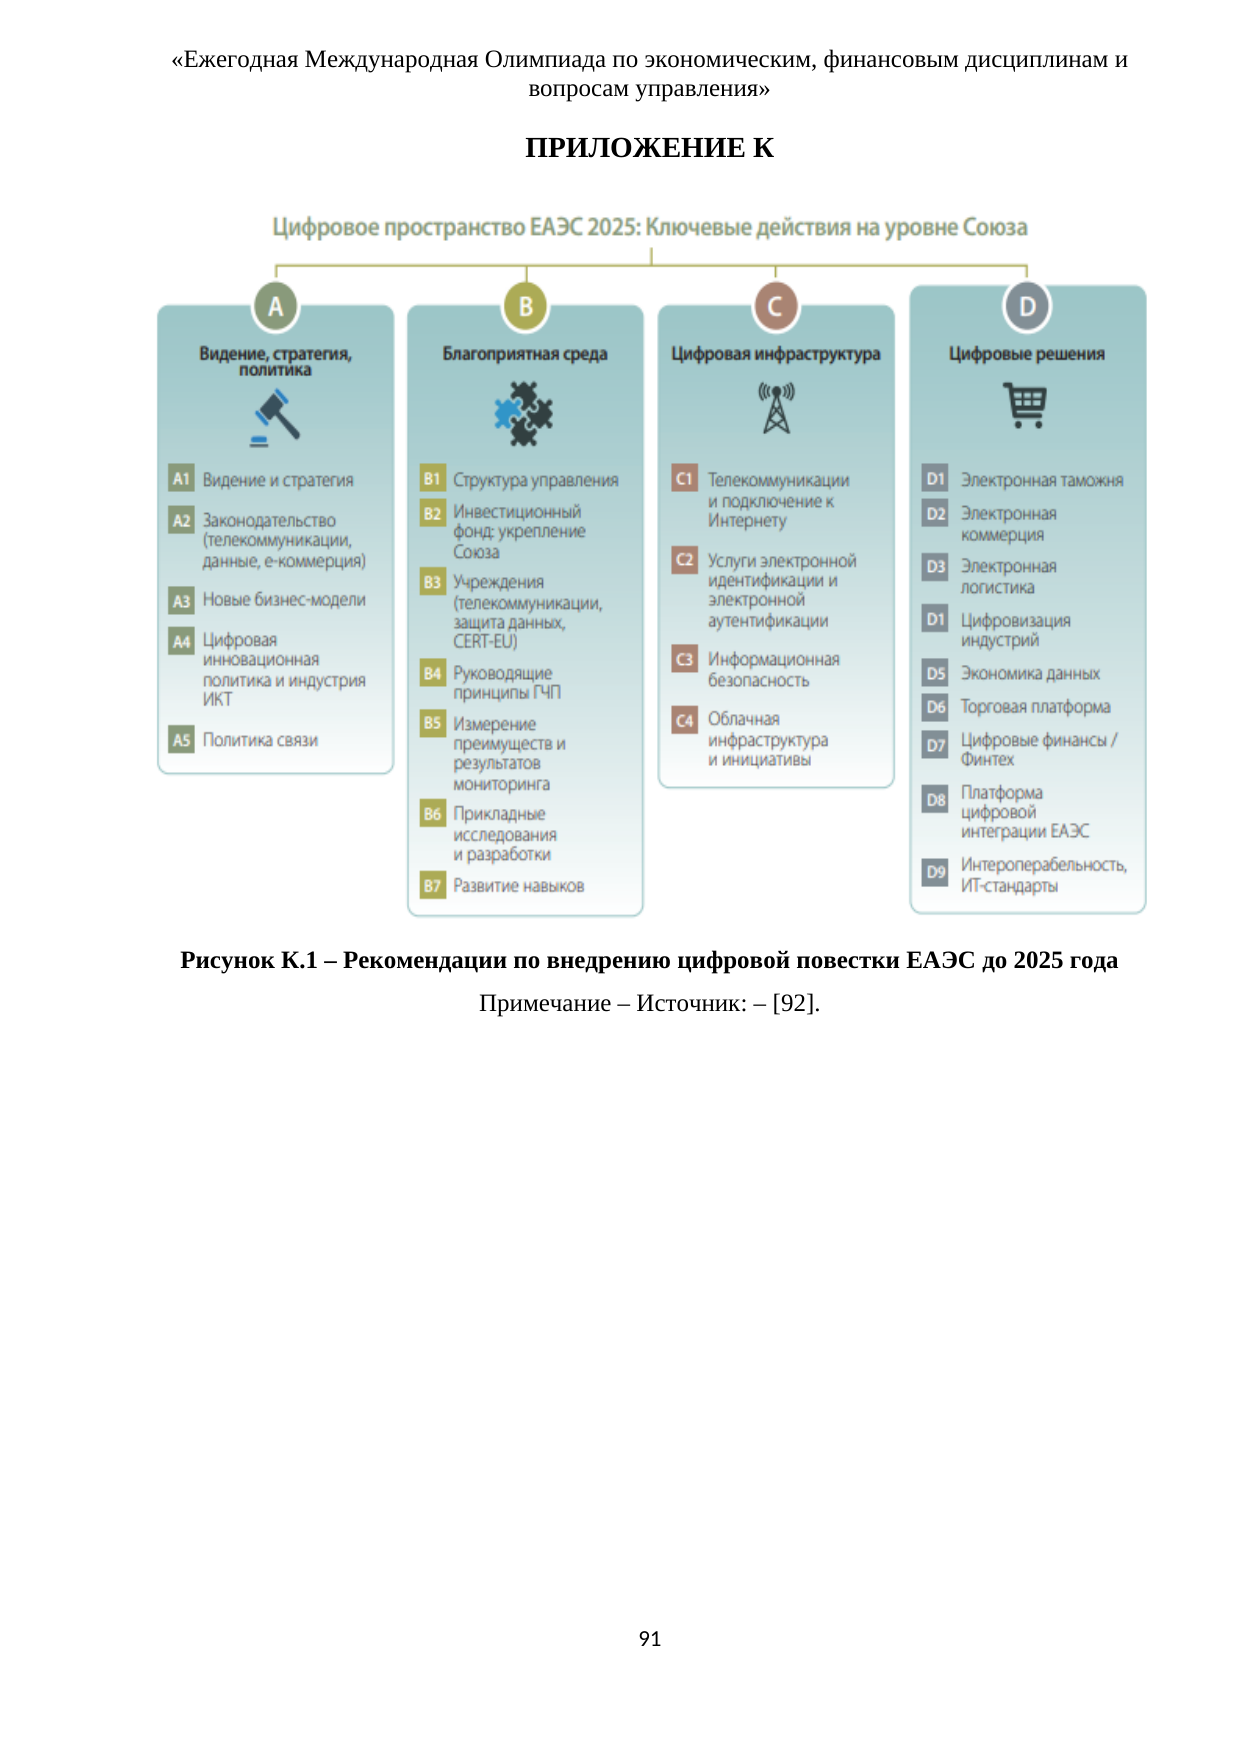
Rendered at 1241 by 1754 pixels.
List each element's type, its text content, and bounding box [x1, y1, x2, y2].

picture [147, 196, 1159, 932]
subtitle ПРИЛОЖЕНИЕ К [148, 130, 1152, 163]
text Примечание – Источник: – [92]. [148, 988, 1152, 1017]
text Рисунок К.1 – Рекомендации по внедрению цифровой повестки ЕАЭС до 2025 года [148, 945, 1152, 974]
